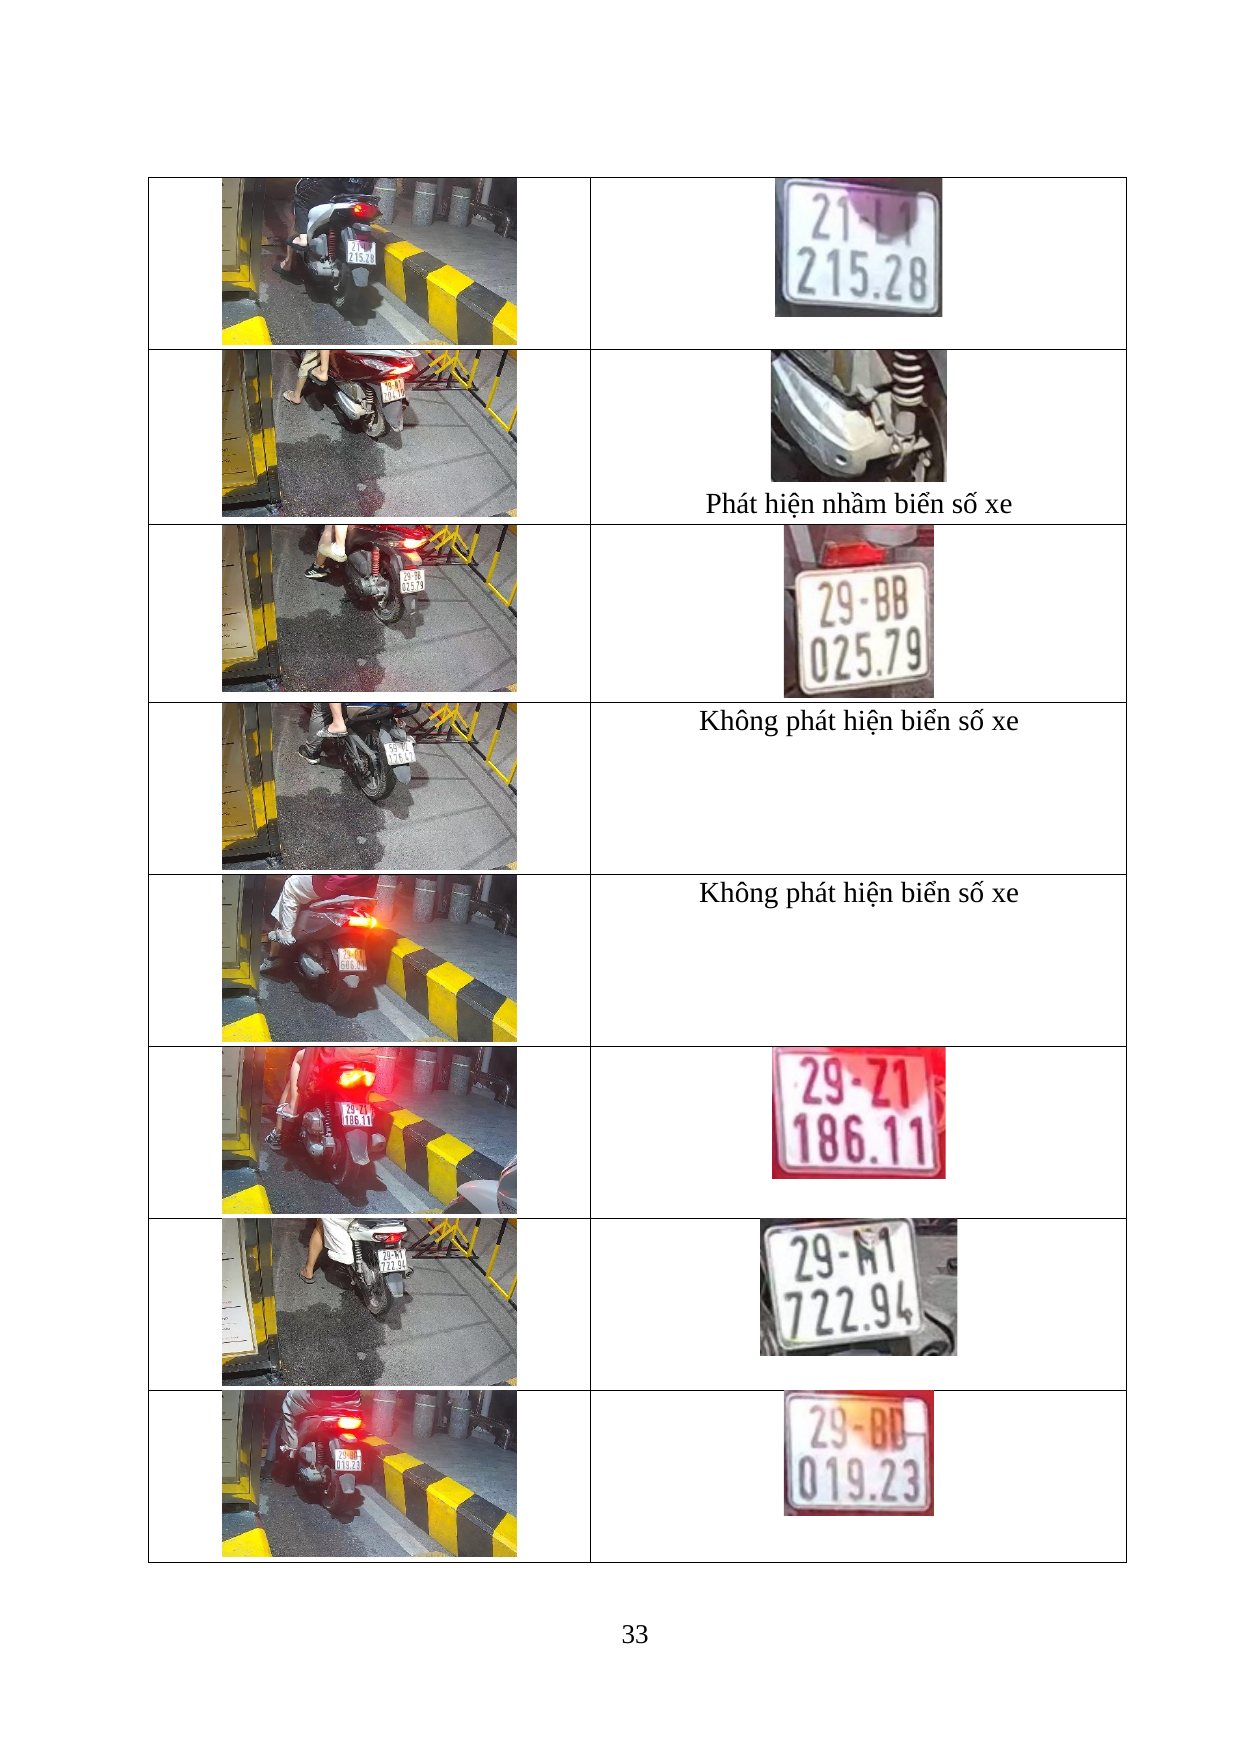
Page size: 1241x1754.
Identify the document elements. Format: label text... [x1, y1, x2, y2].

table_cell [591, 178, 1126, 349]
picture [222, 525, 517, 692]
table_cell [149, 178, 590, 349]
picture [772, 1047, 946, 1179]
table_cell [149, 1391, 590, 1562]
table_cell [591, 525, 1126, 702]
picture [783, 525, 934, 698]
table_cell [149, 875, 590, 1046]
picture [222, 1390, 517, 1557]
table_cell [149, 1047, 590, 1218]
table_cell [149, 1219, 590, 1390]
picture [760, 1218, 958, 1356]
table_cell [149, 703, 590, 874]
picture [222, 1047, 517, 1214]
table_cell [591, 1047, 1126, 1218]
table_cell [149, 350, 590, 524]
table_cell [591, 1219, 1126, 1390]
picture [222, 703, 517, 870]
picture [222, 1218, 517, 1386]
table_cell [149, 525, 590, 702]
picture [222, 178, 517, 345]
table_cell [591, 1391, 1126, 1562]
table_cell Không phát hiện biển số xe [591, 703, 1126, 874]
picture [783, 1390, 934, 1516]
picture [222, 875, 517, 1042]
table_cell Không phát hiện biển số xe [591, 875, 1126, 1046]
picture [222, 350, 517, 517]
picture [775, 178, 943, 317]
table_cell Phát hiện nhầm biển số xe [591, 350, 1126, 524]
picture [770, 350, 947, 482]
